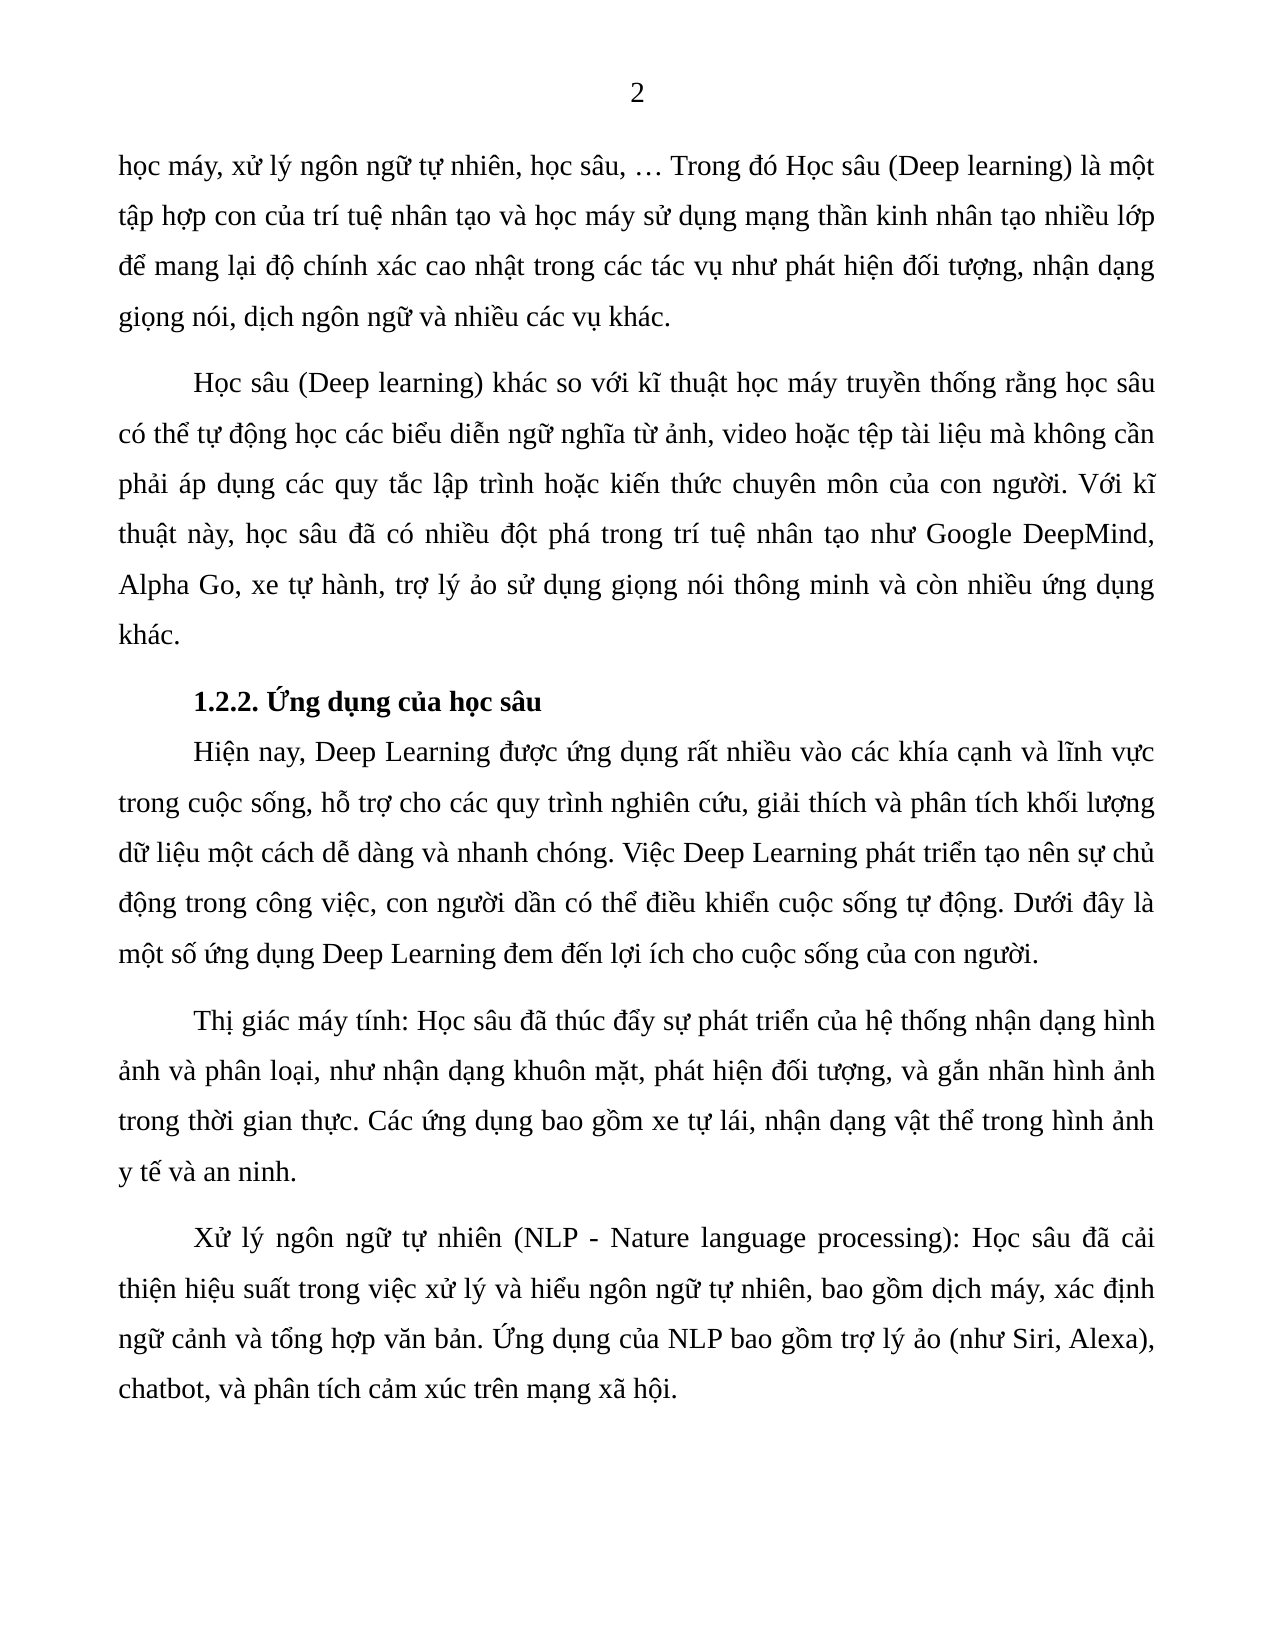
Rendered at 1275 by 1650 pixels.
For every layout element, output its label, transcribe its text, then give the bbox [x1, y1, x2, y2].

text Học sâu (Deep learning) khác so với kĩ thuật học máy truyền thống rằng học sâu có thể tự động học các biểu diễn ngữ nghĩa từ ảnh, video hoặc tệp tài liệu mà không cần phải áp dụng các quy tắc lập trình hoặc kiến thức chuyên môn của con người. Với kĩ thuật này, học sâu đã có nhiều đột phá trong trí tuệ nhân tạo như Google DeepMind, Alpha Go, xe tự hành, trợ lý ảo sử dụng giọng nói thông minh và còn nhiều ứng dụng khác. [118, 366, 1157, 651]
text Hiện nay, Deep Learning được ứng dụng rất nhiều vào các khía cạnh và lĩnh vực trong cuộc sống, hỗ trợ cho các quy trình nghiên cứu, giải thích và phân tích khối lượng dữ liệu một cách dễ dàng và nhanh chóng. Việc Deep Learning phát triển tạo nên sự chủ động trong công việc, con người dần có thể điều khiển cuộc sống tự động. Dưới đây là một số ứng dụng Deep Learning đem đến lợi ích cho cuộc sống của con người. [118, 734, 1157, 969]
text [118, 148, 1157, 332]
text Thị giác máy tính: Học sâu đã thúc đẩy sự phát triển của hệ thống nhận dạng hình ảnh và phân loại, như nhận dạng khuôn mặt, phát hiện đối tượng, và gắn nhãn hình ảnh trong thời gian thực. Các ứng dụng bao gồm xe tự lái, nhận dạng vật thể trong hình ảnh y tế và an ninh. [118, 1003, 1157, 1187]
subtitle Ứng dụng của học sâu [193, 684, 1157, 718]
text Xử lý ngôn ngữ tự nhiên (NLP - Nature language processing): Học sâu đã cải thiện hiệu suất trong việc xử lý và hiểu ngôn ngữ tự nhiên, bao gồm dịch máy, xác định ngữ cảnh và tổng hợp văn bản. Ứng dụng của NLP bao gồm trợ lý ảo (như Siri, Alexa), chatbot, và phân tích cảm xúc trên mạng xã hội. [118, 1221, 1157, 1405]
